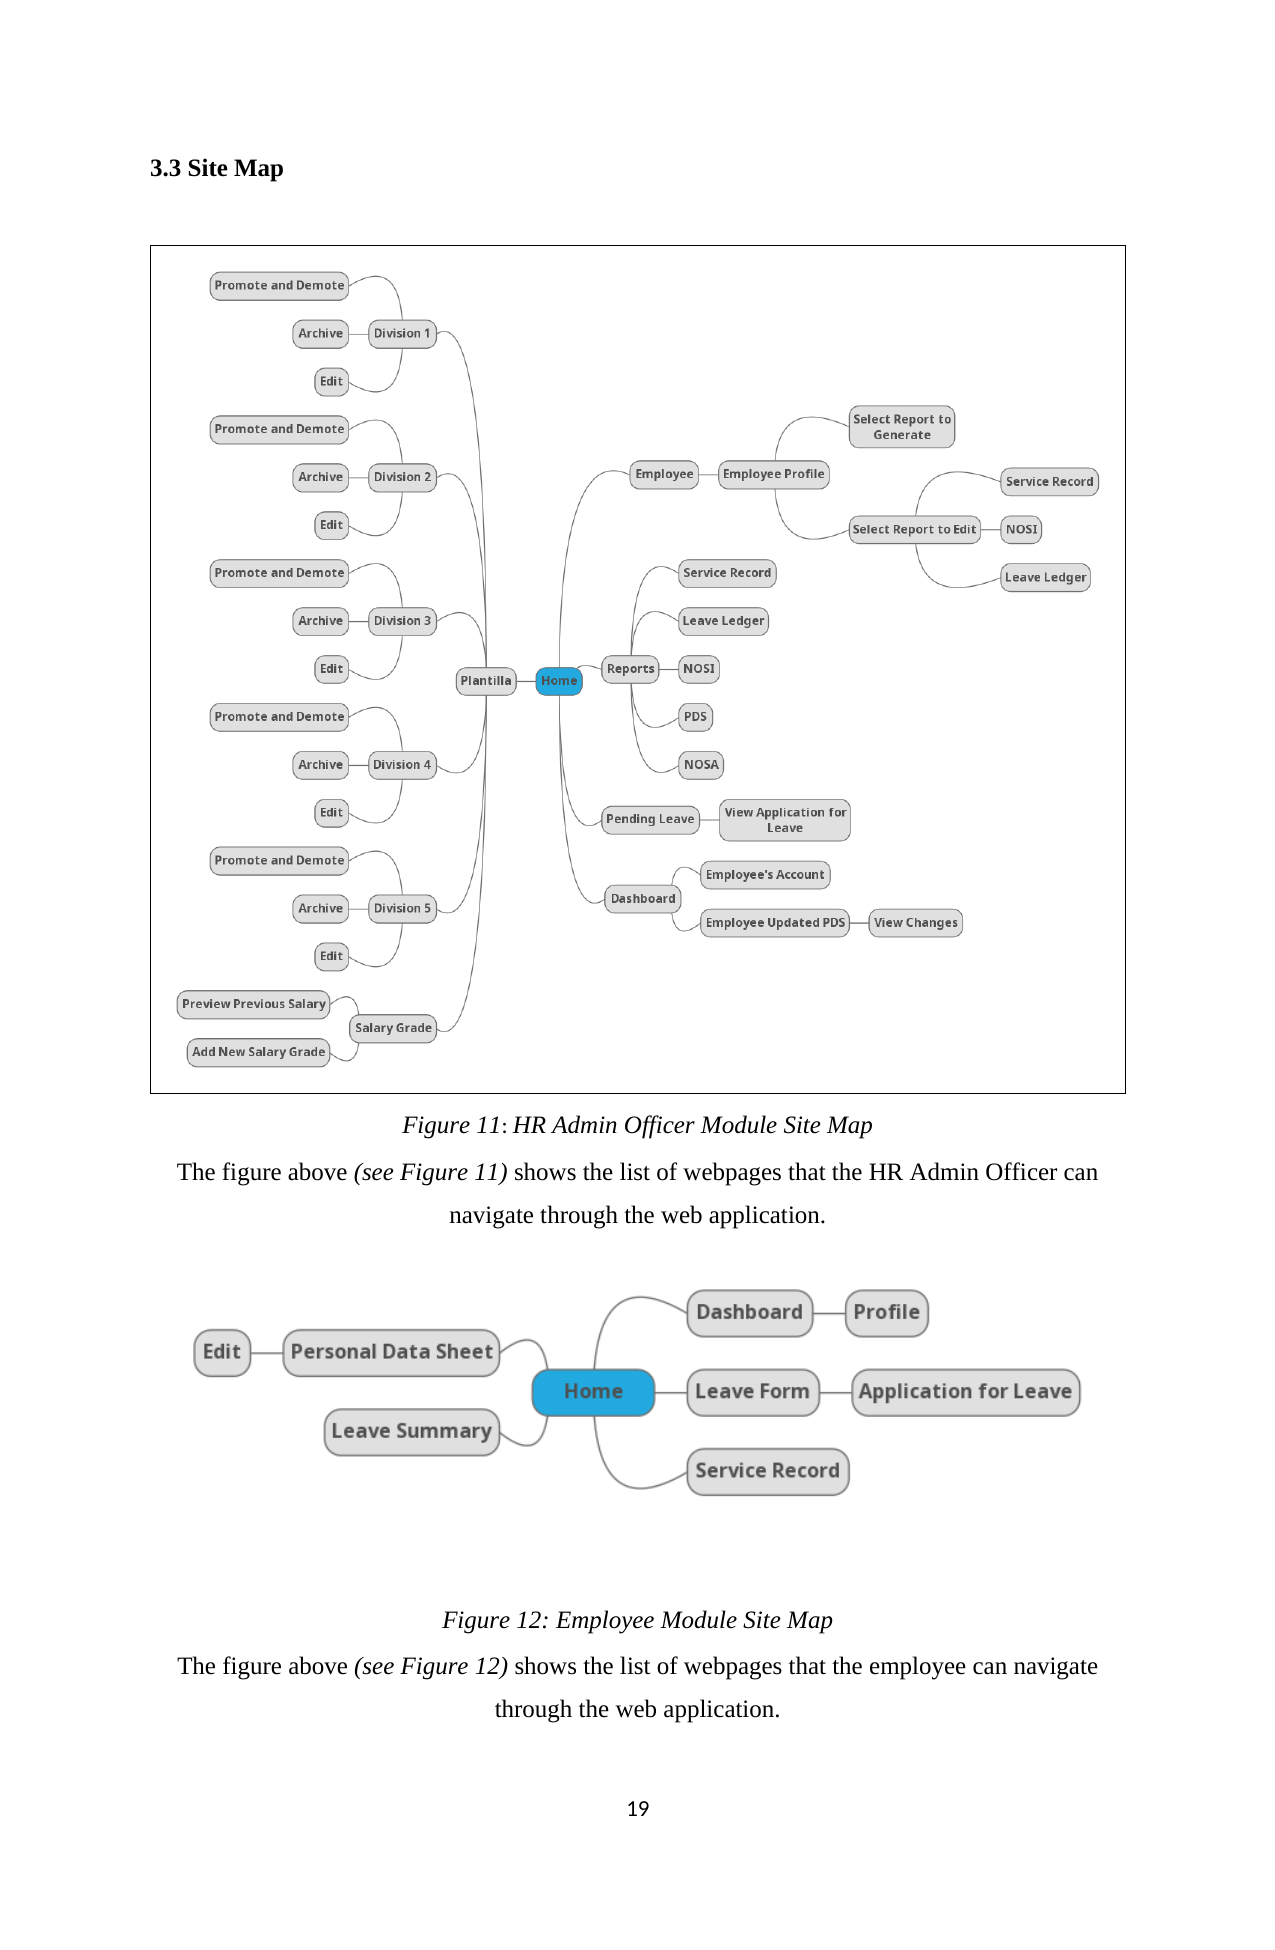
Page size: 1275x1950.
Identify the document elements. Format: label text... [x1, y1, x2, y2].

text Figure 11: HR Admin Officer Module Site Map [150, 1111, 1125, 1139]
text 3.3 Site Map [150, 153, 1125, 182]
text The figure above (see Figure 12) shows the list of webpages that the employee can navigate through the web application. [150, 1651, 1125, 1723]
picture [150, 1246, 1125, 1542]
picture [151, 246, 1125, 1093]
text Figure 12: Employee Module Site Map [150, 1605, 1125, 1634]
text The figure above (see Figure 11) shows the list of webpages that the HR Admin Officer can navigate through the web application. [150, 1157, 1125, 1229]
